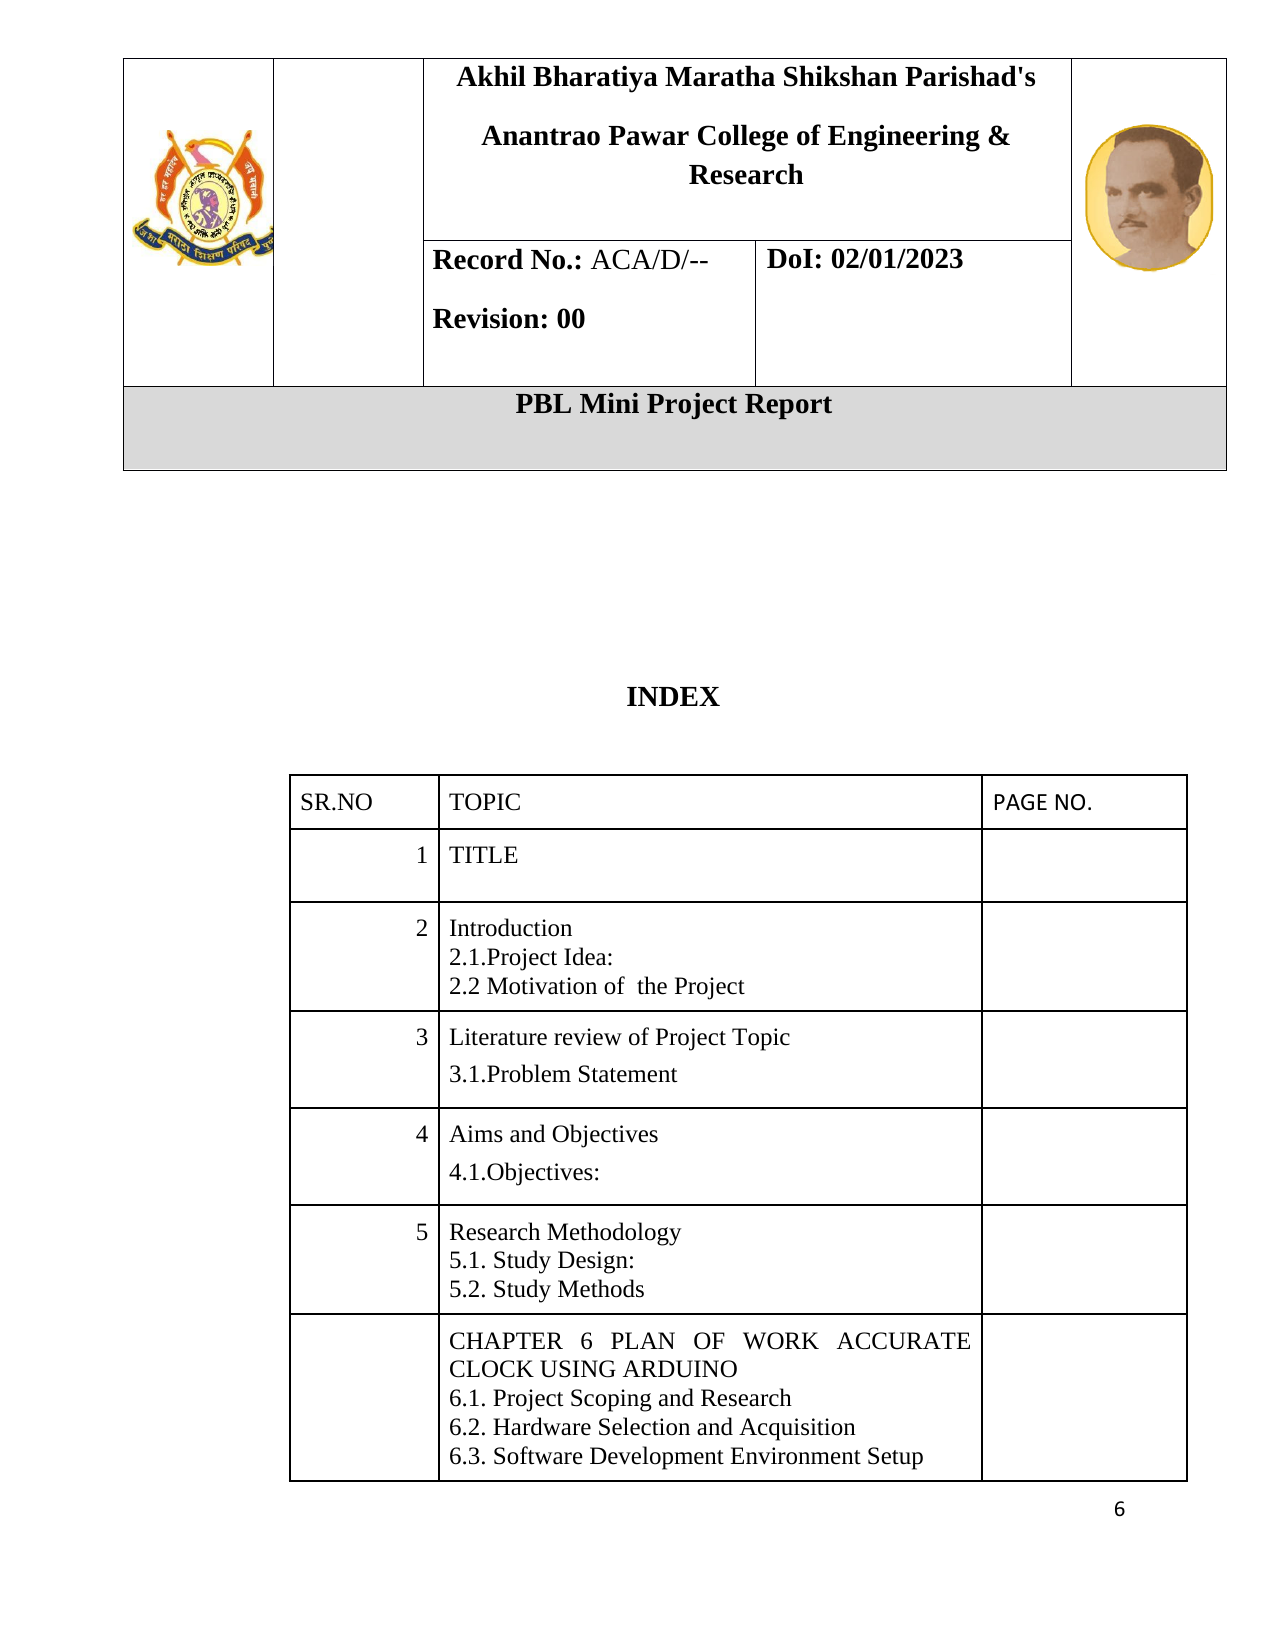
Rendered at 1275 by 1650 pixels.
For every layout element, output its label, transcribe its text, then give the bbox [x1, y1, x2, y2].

table_cell CHAPTER 6 PLAN OF WORK ACCURATE CLOCK USING ARDUINO 6.1. Project Scoping and Research 6.2. Hardware Selection and Acquisition 6.3. Software Development Environment Setup 6.4. Timekeeping Library Research and Selection 6.5. Code Development 6.6. Code Testing and Debugging [440, 1315, 981, 1480]
table_cell [291, 1315, 438, 1480]
table_cell [983, 830, 1186, 901]
table_header PAGE NO. [983, 776, 1186, 827]
table_cell Introduction 2.1.Project Idea: 2.2 Motivation of the Project [440, 903, 981, 1010]
table_cell Aims and Objectives 4.1.Objectives: [440, 1109, 981, 1204]
table_cell [983, 903, 1186, 1010]
subtitle INDEX [225, 679, 1125, 713]
table_cell 4 [291, 1109, 438, 1204]
table_cell 5 [291, 1206, 438, 1313]
table_cell [983, 1315, 1186, 1480]
table_cell 3 [291, 1012, 438, 1107]
table_cell [983, 1012, 1186, 1107]
table_header TOPIC [440, 776, 981, 827]
table_cell 1 [291, 830, 438, 901]
picture [1080, 120, 1216, 275]
table_cell 2 [291, 903, 438, 1010]
picture [132, 130, 274, 266]
table_header SR.NO [291, 776, 438, 827]
table_cell Research Methodology 5.1. Study Design: 5.2. Study Methods [440, 1206, 981, 1313]
table_cell Literature review of Project Topic 3.1.Problem Statement [440, 1012, 981, 1107]
table_cell [983, 1206, 1186, 1313]
table_cell [983, 1109, 1186, 1204]
table_cell TITLE [440, 830, 981, 901]
